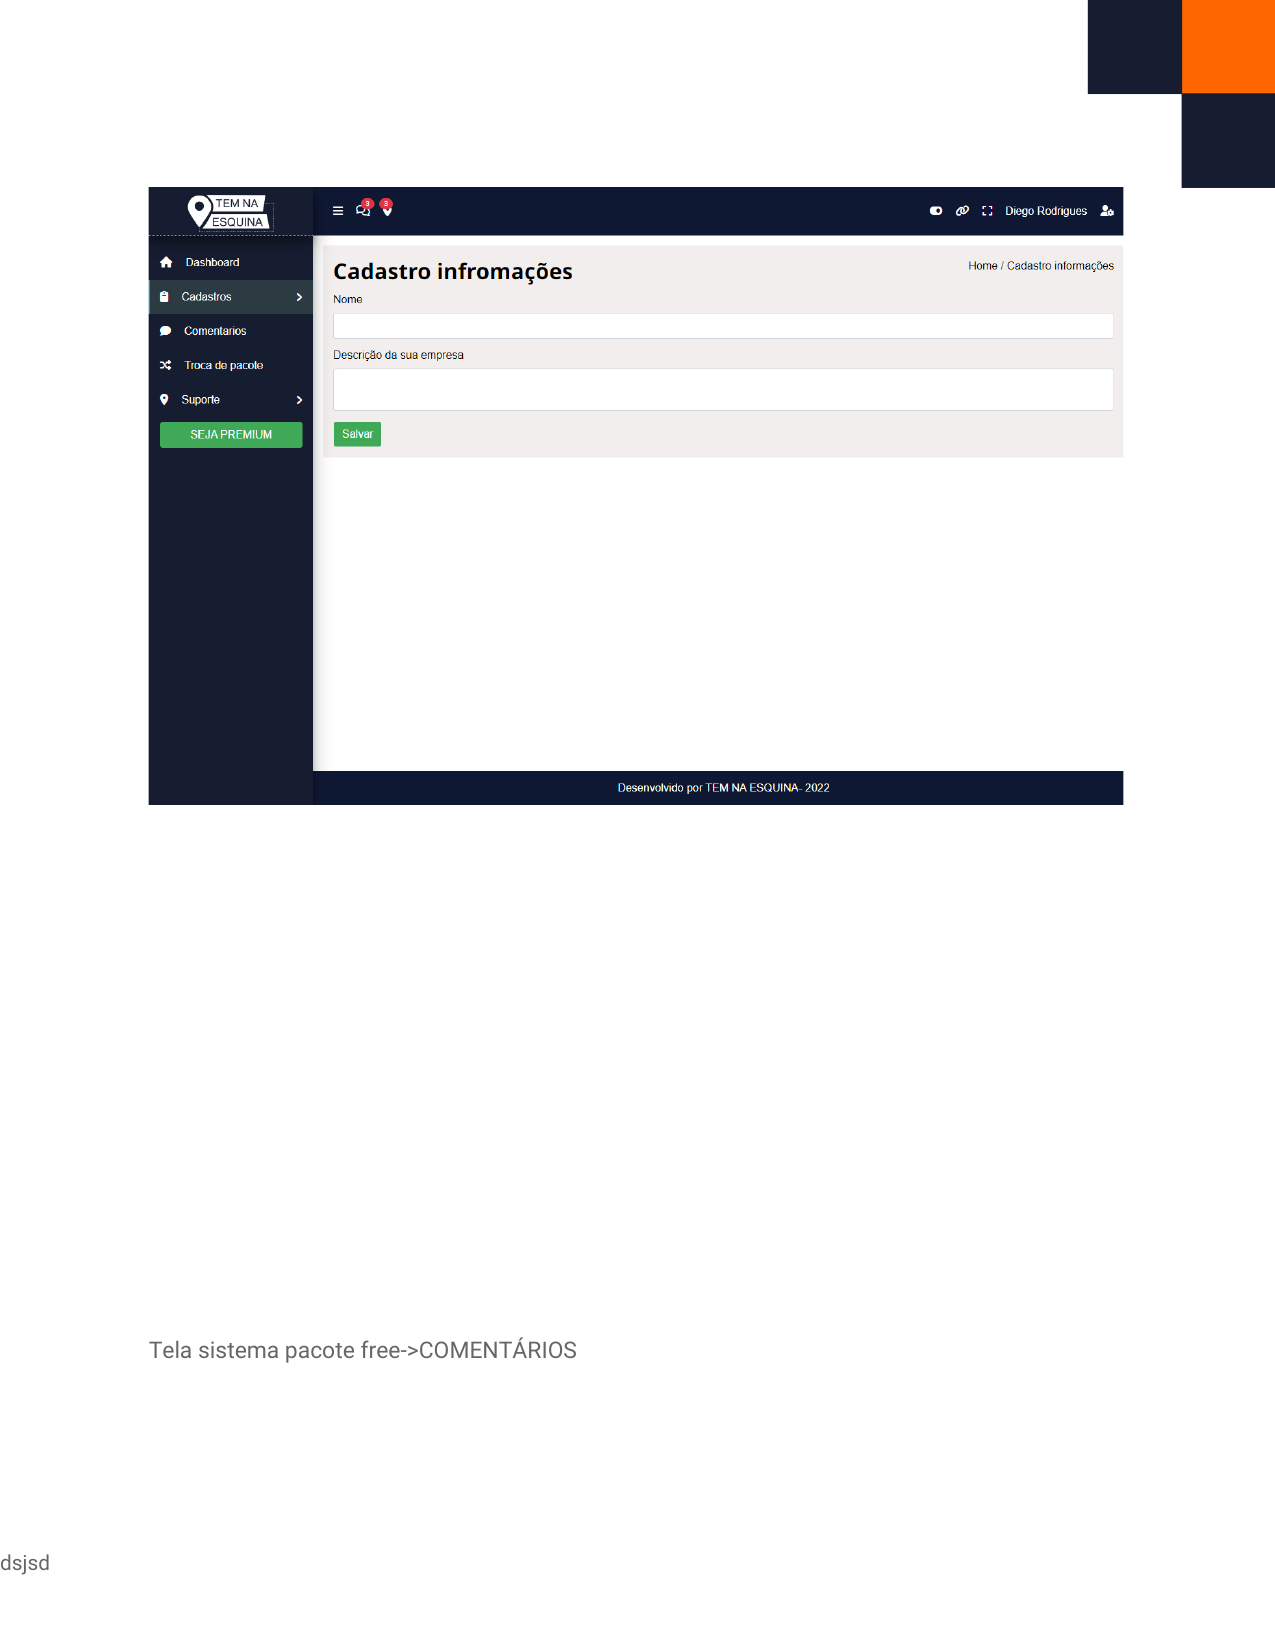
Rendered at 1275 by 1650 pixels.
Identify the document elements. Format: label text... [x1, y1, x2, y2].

picture [148, 0, 1275, 805]
text Tela sistema pacote free->COMENTÁRIOS [148, 1338, 1125, 1364]
